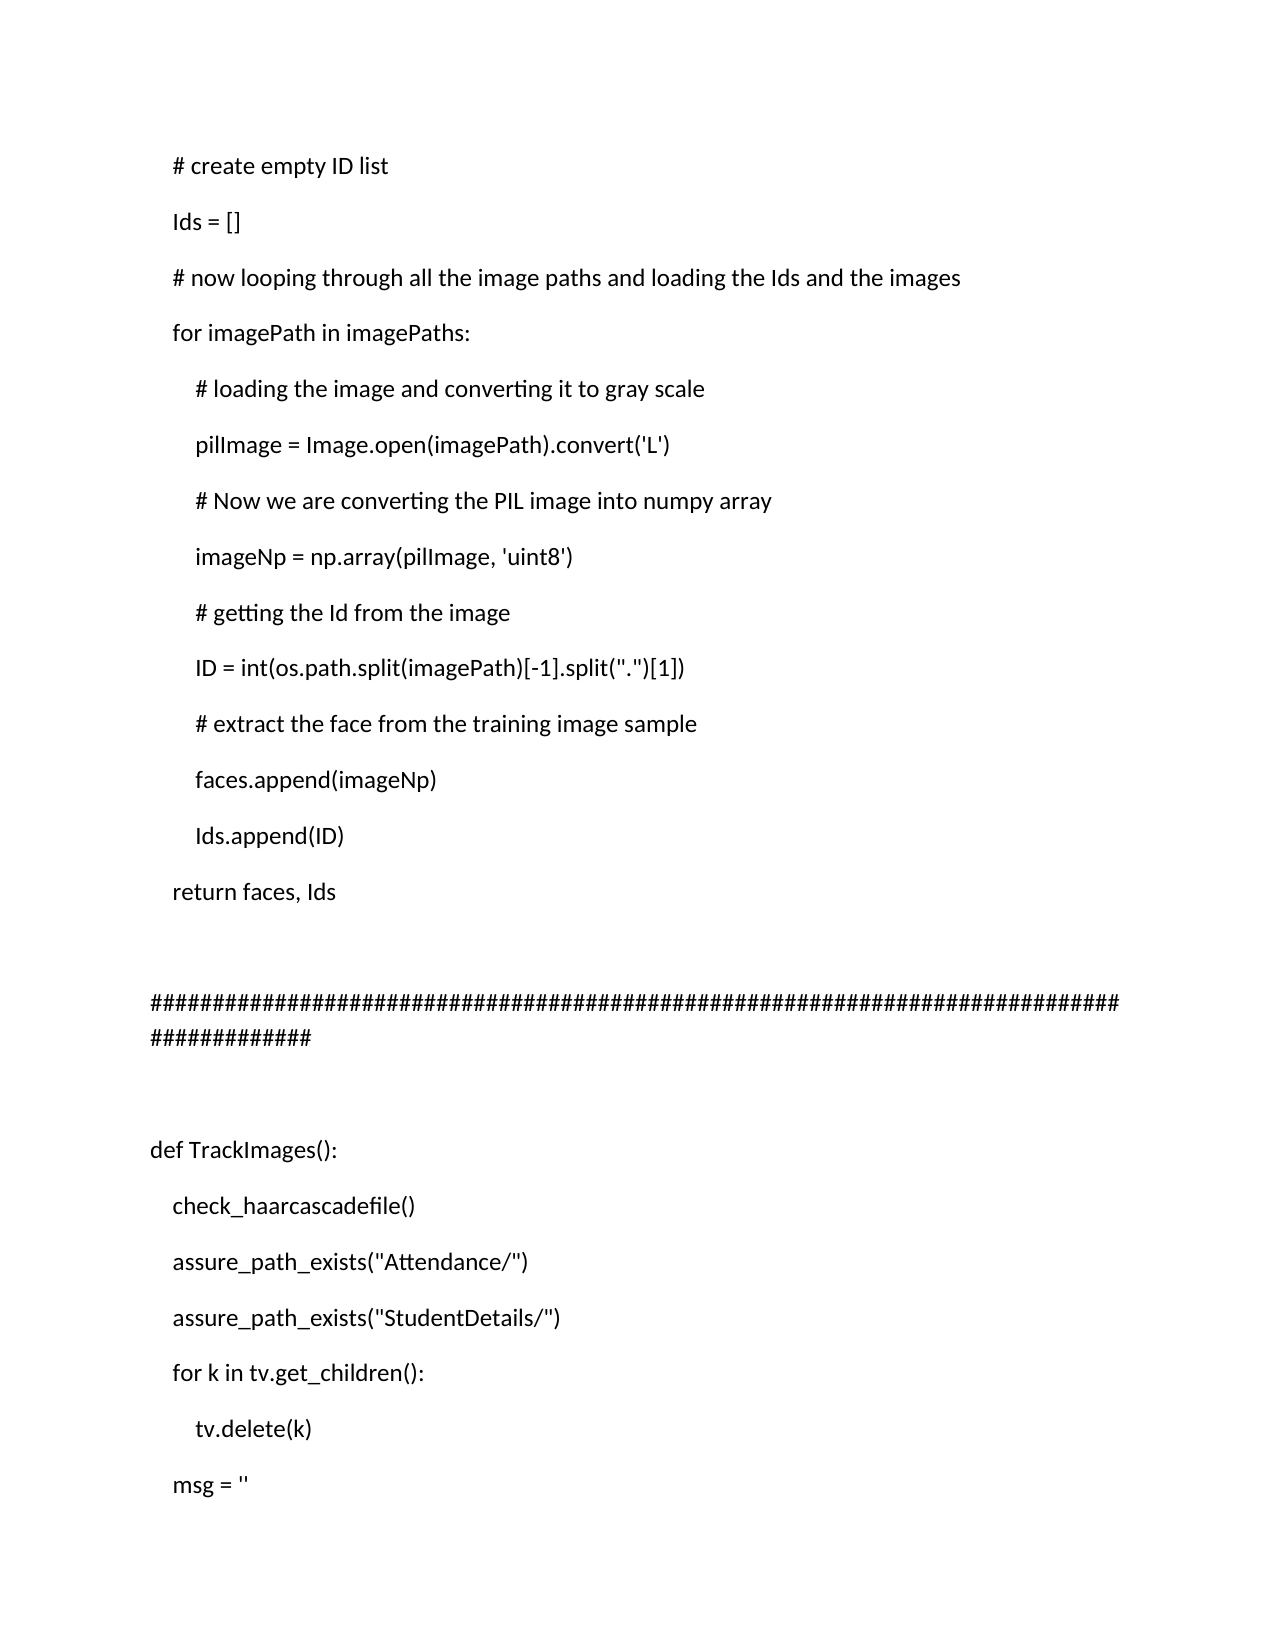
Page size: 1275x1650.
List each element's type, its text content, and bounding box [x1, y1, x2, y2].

text # Now we are converting the PIL image into numpy array [150, 485, 1125, 516]
text assure_path_exists("Attendance/") [150, 1246, 1125, 1276]
text for k in tv.get_children(): [150, 1357, 1125, 1388]
text for imagePath in imagePaths: [150, 317, 1125, 348]
text ########################################################################################### [150, 987, 1125, 1053]
text tv.delete(k) [150, 1413, 1125, 1444]
text imageNp = np.array(pilImage, 'uint8') [150, 541, 1125, 571]
text msg = '' [150, 1469, 1125, 1500]
text faces.append(imageNp) [150, 764, 1125, 795]
text assure_path_exists("StudentDetails/") [150, 1302, 1125, 1332]
text # now looping through all the image paths and loading the Ids and the images [150, 262, 1125, 292]
text return faces, Ids [150, 876, 1125, 906]
text Ids = [] [150, 206, 1125, 236]
text ID = int(os.path.split(imagePath)[-1].split(".")[1]) [150, 652, 1125, 683]
text # extract the face from the training image sample [150, 708, 1125, 739]
text pilImage = Image.open(imagePath).convert('L') [150, 429, 1125, 460]
text check_haarcascadefile() [150, 1190, 1125, 1221]
text # getting the Id from the image [150, 597, 1125, 627]
text # create empty ID list [150, 150, 1125, 181]
text # loading the image and converting it to gray scale [150, 373, 1125, 404]
text def TrackImages(): [150, 1134, 1125, 1165]
text Ids.append(ID) [150, 820, 1125, 851]
